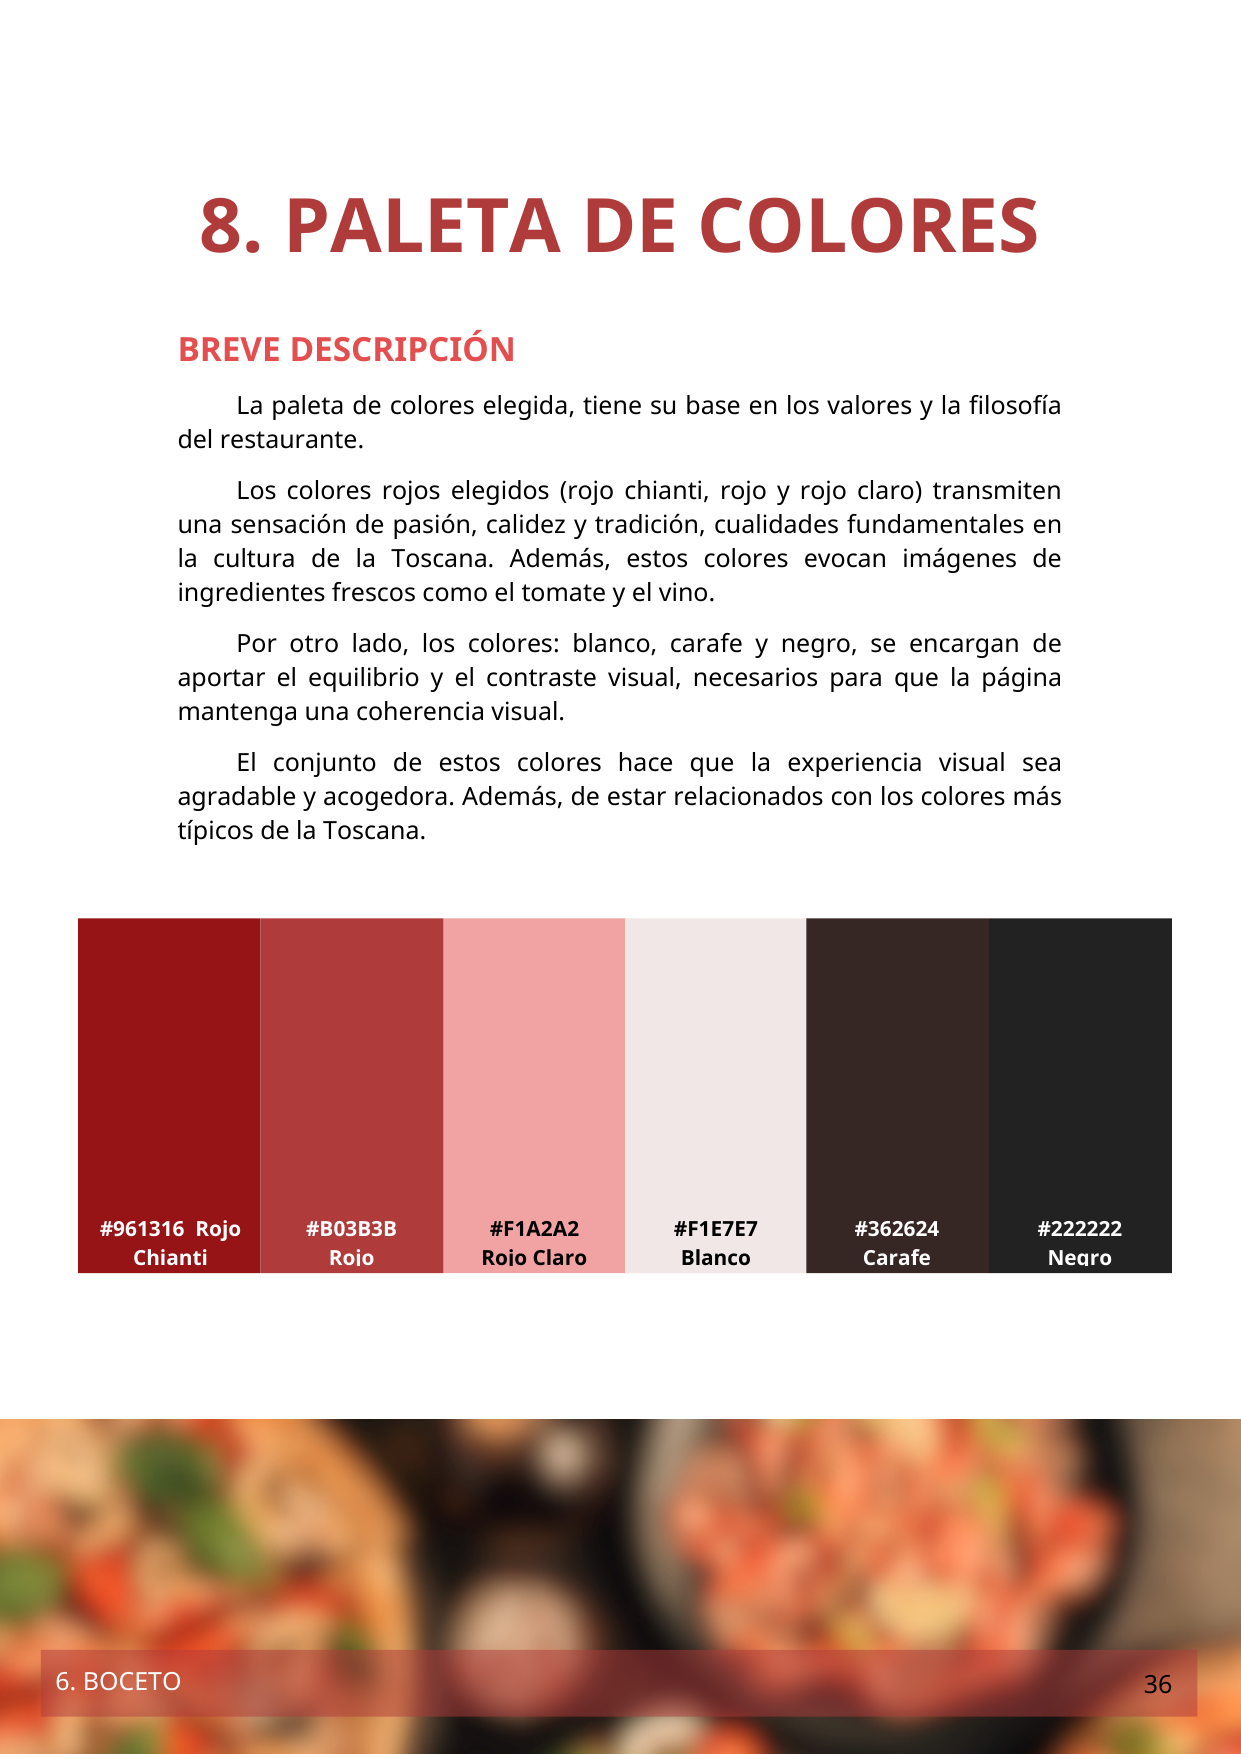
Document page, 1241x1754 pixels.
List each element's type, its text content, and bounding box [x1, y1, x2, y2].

text Por otro lado, los colores: blanco, carafe y negro, se encargan de aportar el equilibrio y el contraste visual, necesarios para que la página mantenga una coherencia visual. [177, 625, 1063, 728]
text Los colores rojos elegidos (rojo chianti, rojo y rojo claro) transmiten una sensación de pasión, calidez y tradición, cualidades fundamentales en la cultura de la Toscana. Además, estos colores evocan imágenes de ingredientes frescos como el tomate y el vino. [177, 472, 1063, 609]
text BREVE DESCRIPCIÓN [177, 326, 1063, 371]
picture [0, 1419, 1241, 1754]
text El conjunto de estos colores hace que la experiencia visual sea agradable y acogedora. Además, de estar relacionados con los colores más típicos de la Toscana. [177, 744, 1063, 846]
subtitle 8. PALETA DE COLORES [177, 173, 1063, 275]
text La paleta de colores elegida, tiene su base en los valores y la filosofía del restaurante. [177, 388, 1063, 456]
